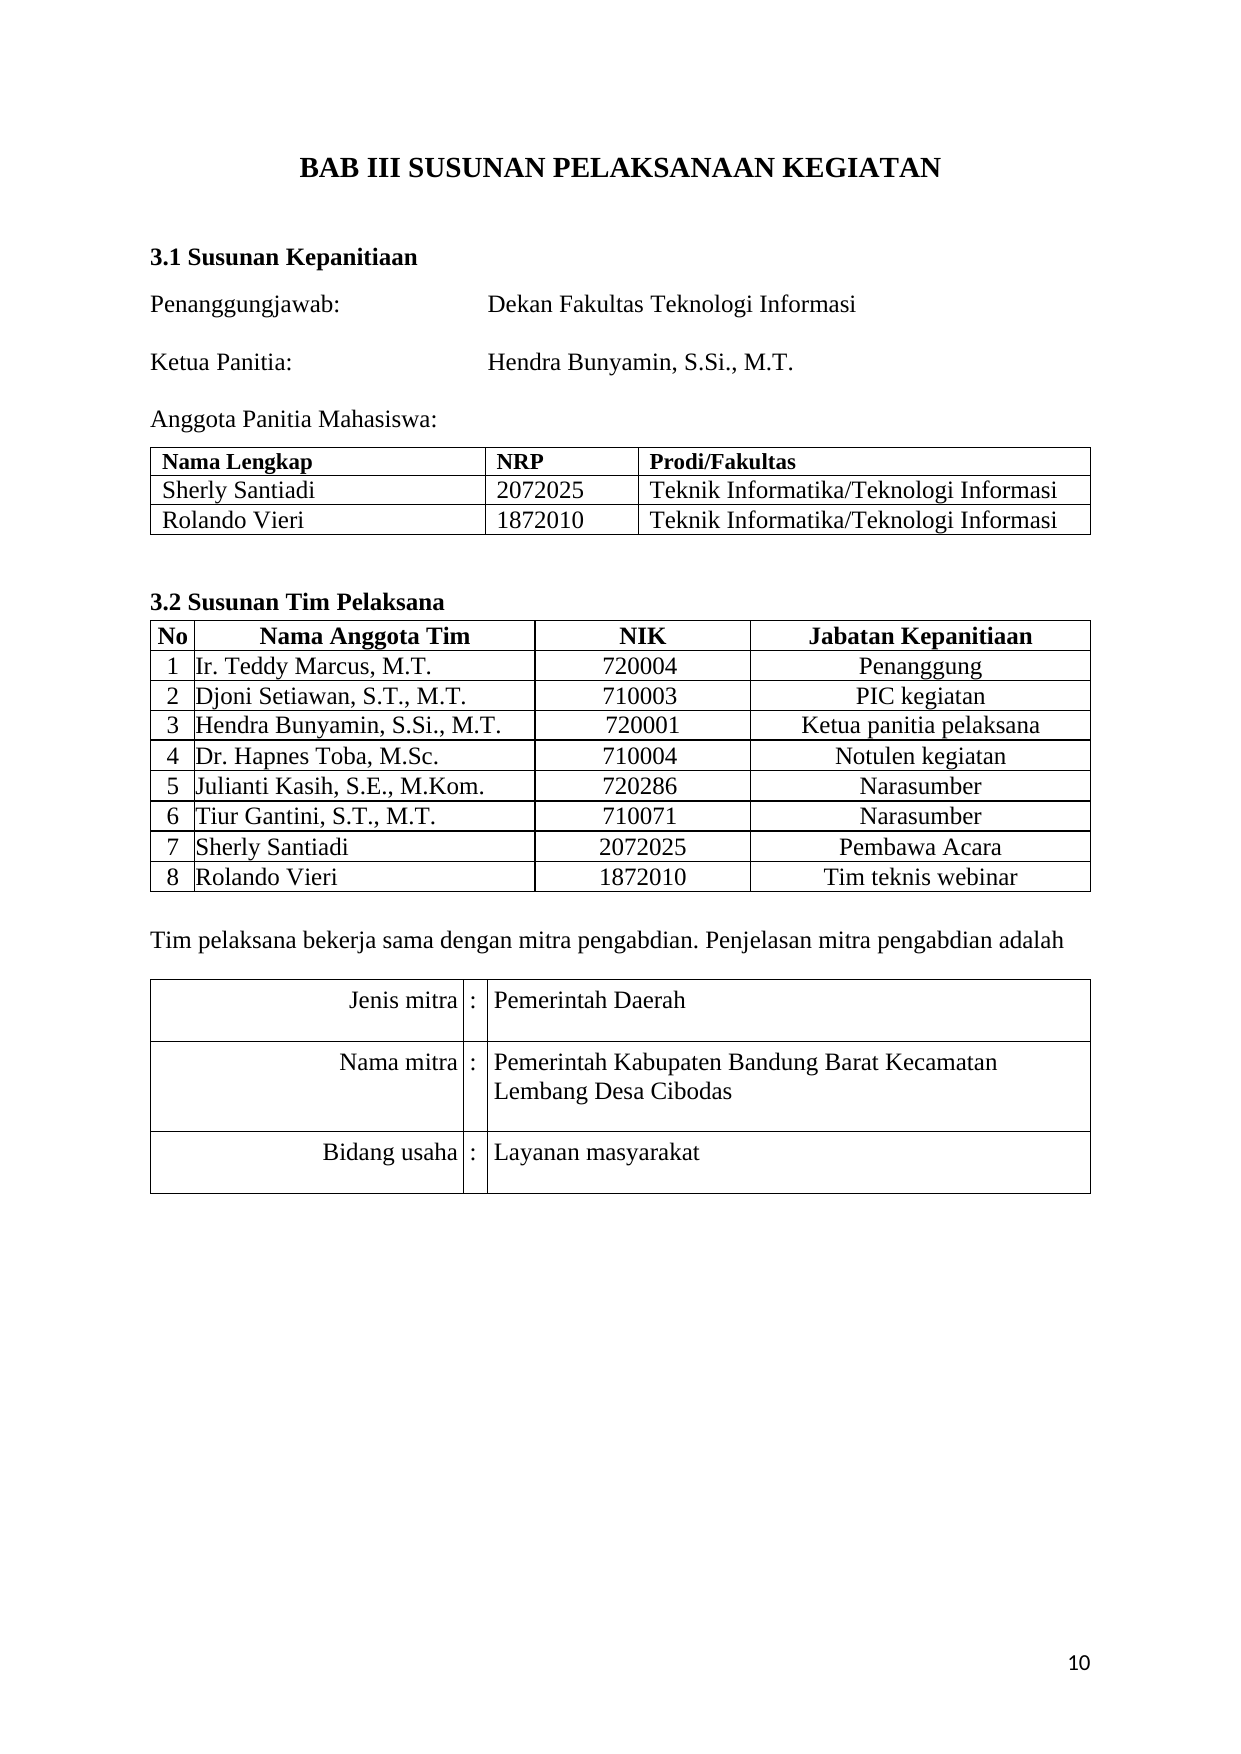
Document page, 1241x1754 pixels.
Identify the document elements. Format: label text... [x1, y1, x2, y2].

table_cell Julianti Kasih, S.E., M.Kom. [195, 771, 534, 800]
table_cell Bidang usaha [151, 1132, 463, 1193]
text Ketua Panitia: Hendra Bunyamin, S.Si., M.T. [150, 347, 1090, 375]
table_cell 1 [151, 651, 194, 680]
subtitle 3.2 Susunan Tim Pelaksana [150, 587, 1090, 616]
table_cell Sherly Santiadi [195, 832, 534, 861]
table_cell Pembawa Acara [751, 832, 1090, 861]
table_cell Rolando Vieri [195, 862, 534, 891]
table_cell 720286 [536, 771, 750, 800]
table_cell PIC kegiatan [751, 681, 1090, 709]
subtitle BAB III SUSUNAN PELAKSANAAN KEGIATAN [150, 150, 1090, 183]
table_cell Tim teknis webinar [751, 862, 1090, 891]
table_header : [464, 980, 487, 1041]
table_cell Tiur Gantini, S.T., M.T. [195, 802, 534, 830]
table_header Prodi/Fakultas [639, 448, 1090, 474]
table_cell 2 [151, 681, 194, 709]
table_cell Layanan masyarakat [488, 1132, 1090, 1193]
table_cell 3 [151, 711, 194, 739]
text Penanggungjawab: Dekan Fakultas Teknologi Informasi [150, 289, 1090, 318]
table_cell Narasumber [751, 802, 1090, 830]
table_header Jenis mitra [151, 980, 463, 1041]
table_cell Nama mitra [151, 1042, 463, 1131]
table_cell Notulen kegiatan [751, 741, 1090, 769]
table_cell 7 [151, 832, 194, 861]
table_cell Hendra Bunyamin, S.Si., M.T. [195, 711, 534, 739]
table_header Jabatan Kepanitiaan [751, 621, 1090, 650]
table_header NRP [486, 448, 638, 474]
table_cell 1872010 [486, 505, 638, 534]
table_cell Djoni Setiawan, S.T., M.T. [195, 681, 534, 709]
table_cell 710004 [536, 741, 750, 769]
table_cell Ketua panitia pelaksana [751, 711, 1090, 739]
table_cell Penanggung [751, 651, 1090, 680]
table_cell 5 [151, 771, 194, 800]
table_cell 710071 [536, 802, 750, 830]
table_cell Narasumber [751, 771, 1090, 800]
table_cell 710003 [536, 681, 750, 709]
table_cell 720001 [536, 711, 750, 739]
table_cell 8 [151, 862, 194, 891]
text Anggota Panitia Mahasiswa: [150, 404, 1090, 433]
table_header Nama Anggota Tim [195, 621, 534, 650]
text Tim pelaksana bekerja sama dengan mitra pengabdian. Penjelasan mitra pengabdian adalah [150, 892, 1090, 954]
table_cell Sherly Santiadi [151, 476, 485, 504]
table_cell Ir. Teddy Marcus, M.T. [195, 651, 534, 680]
table_header Nama Lengkap [151, 448, 485, 474]
table_header Pemerintah Daerah [488, 980, 1090, 1041]
subtitle 3.1 Susunan Kepanitiaan [150, 242, 1090, 271]
table_cell 2072025 [486, 476, 638, 504]
table_cell Rolando Vieri [151, 505, 485, 534]
table_cell Teknik Informatika/Teknologi Informasi [639, 476, 1090, 504]
table_cell Dr. Hapnes Toba, M.Sc. [195, 741, 534, 769]
table_header NIK [536, 621, 750, 650]
table_cell 1872010 [536, 862, 750, 891]
table_cell 4 [151, 741, 194, 769]
table_cell 6 [151, 802, 194, 830]
table_cell : [464, 1042, 487, 1131]
table_cell 720004 [536, 651, 750, 680]
table_cell Teknik Informatika/Teknologi Informasi [639, 505, 1090, 534]
table_cell Pemerintah Kabupaten Bandung Barat Kecamatan Lembang Desa Cibodas [488, 1042, 1090, 1131]
table_cell : [464, 1132, 487, 1193]
table_cell 2072025 [536, 832, 750, 861]
table_header No [151, 621, 194, 650]
